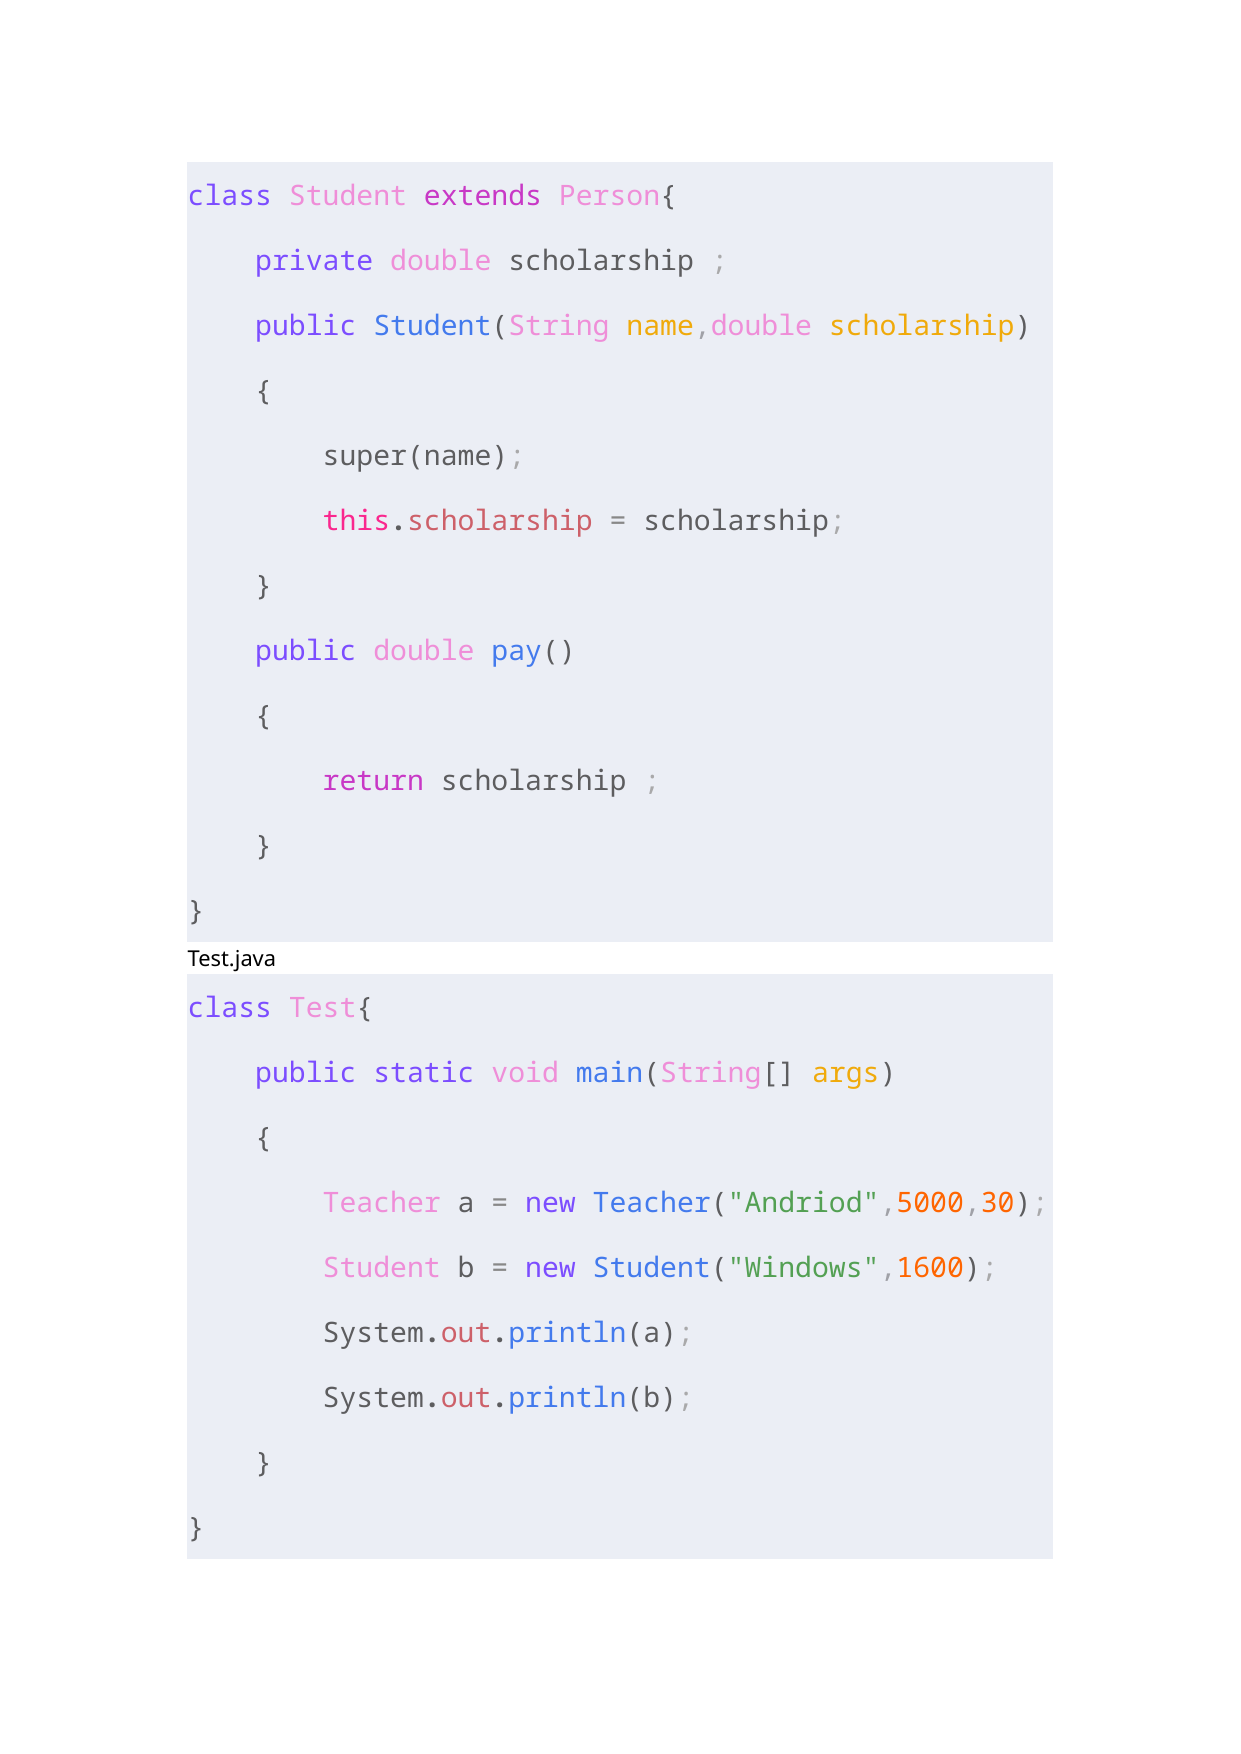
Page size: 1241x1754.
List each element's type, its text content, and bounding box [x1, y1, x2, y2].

text return scholarship ; [187, 747, 1053, 812]
text System.out.println(a); [187, 1299, 1053, 1364]
text } [187, 552, 1053, 617]
text } [187, 1494, 1053, 1559]
text System.out.println(b); [187, 1364, 1053, 1429]
text class Student extends Person{ [187, 162, 1053, 227]
text public double pay() [187, 617, 1053, 682]
text public static void main(String[] args) [187, 1039, 1053, 1104]
text { [187, 682, 1053, 747]
text class Test{ [187, 974, 1053, 1039]
text } [187, 812, 1053, 877]
text } [187, 877, 1053, 942]
text super(name); [187, 422, 1053, 487]
text { [187, 357, 1053, 422]
text Student b = new Student("Windows",1600); [187, 1234, 1053, 1299]
text { [187, 1104, 1053, 1169]
text public Student(String name,double scholarship) [187, 292, 1053, 357]
text this.scholarship = scholarship; [187, 487, 1053, 552]
text private double scholarship ; [187, 227, 1053, 292]
text } [187, 1429, 1053, 1494]
text Teacher a = new Teacher("Andriod",5000,30); [187, 1169, 1053, 1234]
text Test.java [187, 942, 1053, 974]
